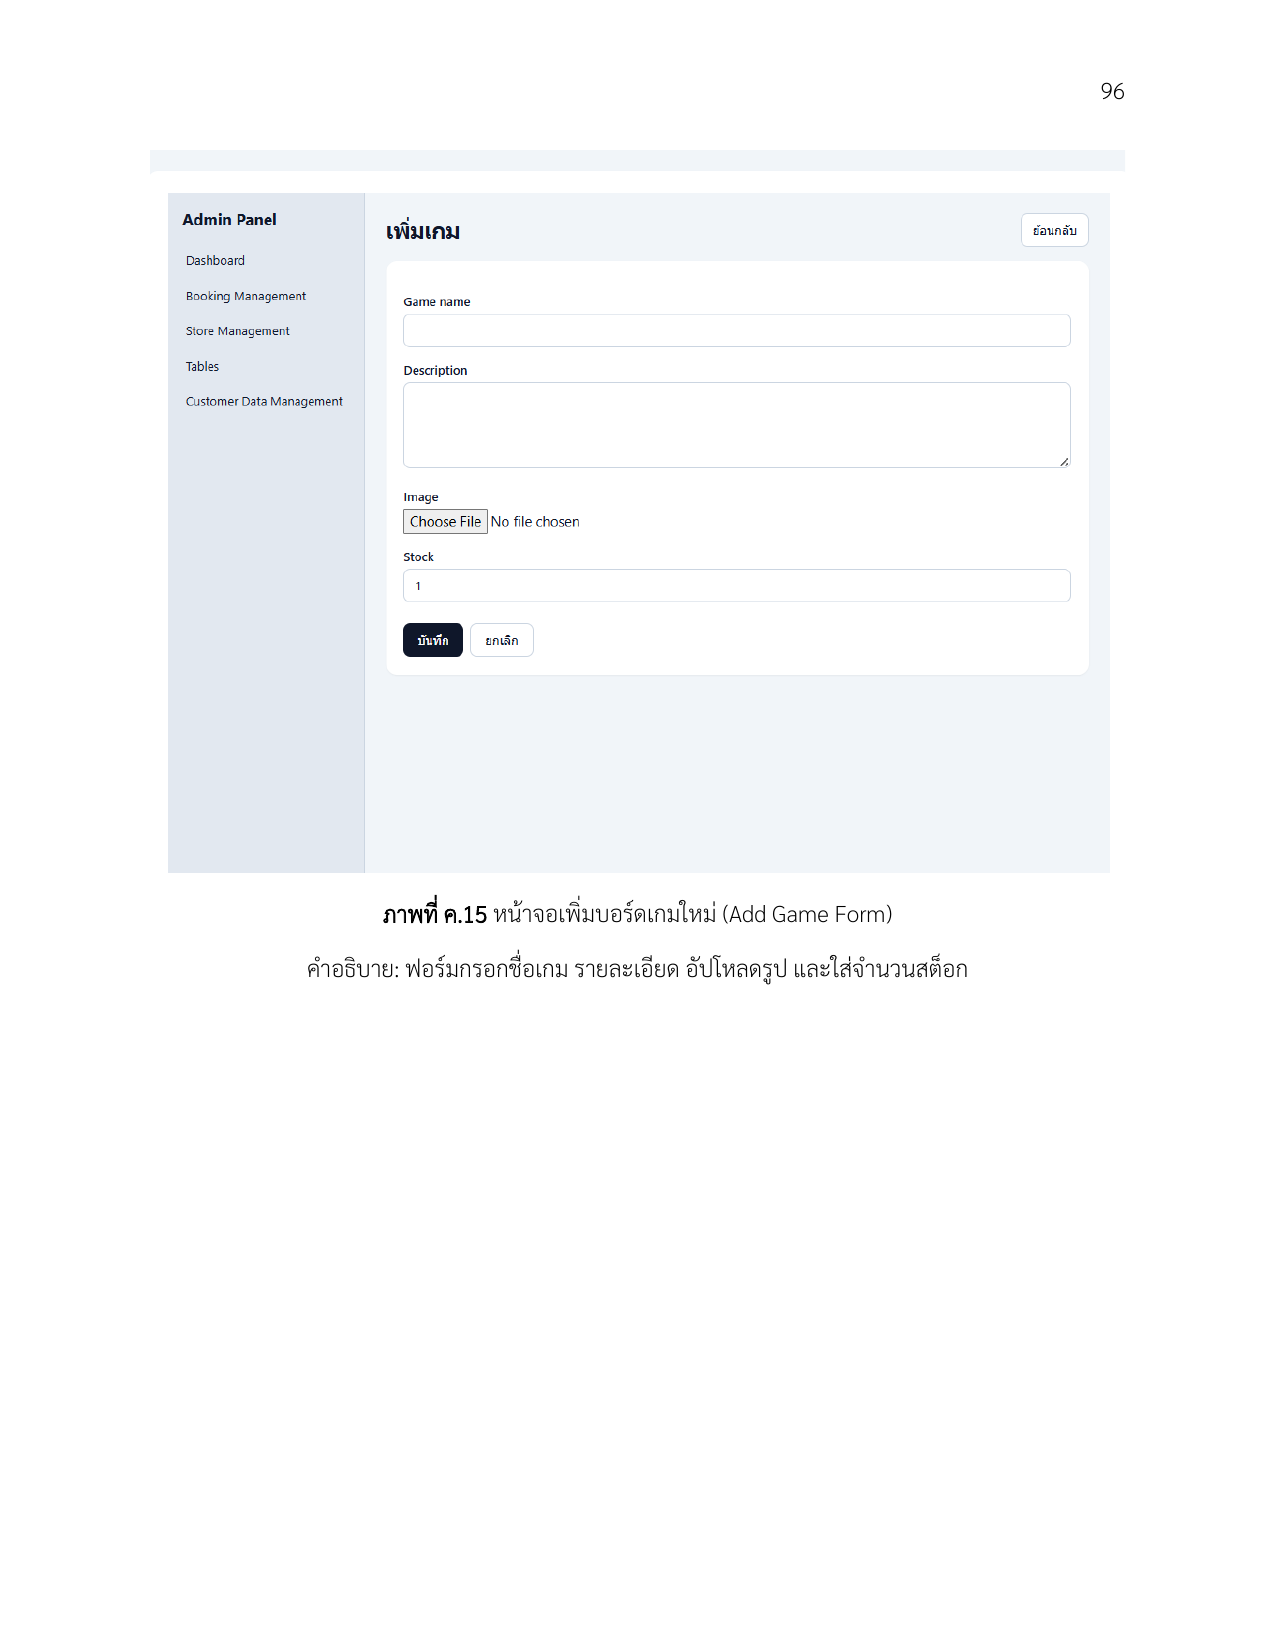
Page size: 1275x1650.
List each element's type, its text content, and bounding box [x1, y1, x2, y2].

picture [150, 150, 1125, 873]
text คำอธิบาย: ฟอร์มกรอกชื่อเกม รายละเอียด อัปโหลดรูป และใส่จำนวนสต็อก [150, 953, 1125, 982]
text ภาพที่ ค.15 หน้าจอเพิ่มบอร์ดเกมใหม่ (Add Game Form) [150, 898, 1125, 928]
